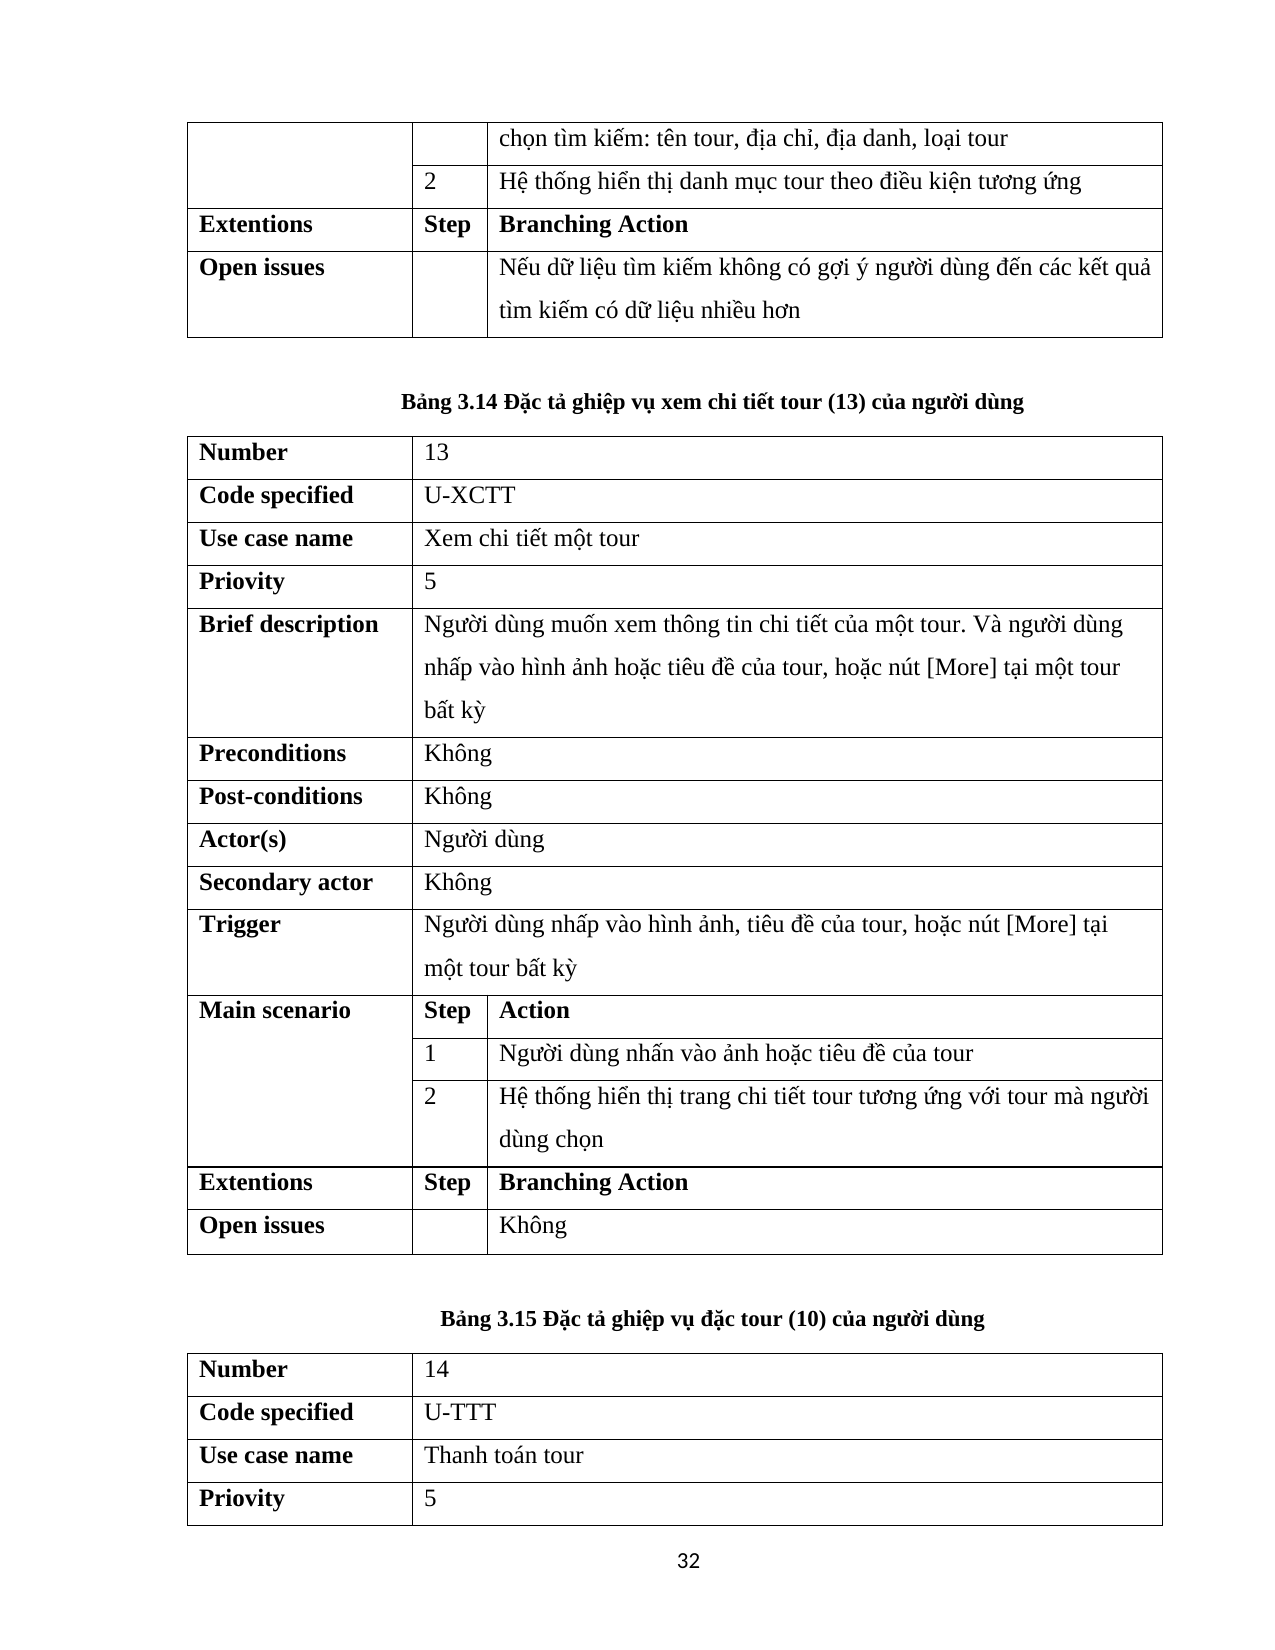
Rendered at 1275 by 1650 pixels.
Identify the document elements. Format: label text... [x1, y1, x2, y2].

table_cell Step [413, 209, 487, 251]
table_cell Code specified [188, 1397, 412, 1439]
table_cell Không [488, 1210, 1162, 1253]
table_cell Step [413, 1168, 487, 1209]
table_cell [488, 123, 1162, 165]
table_cell U-XCTT [413, 480, 1162, 522]
table_cell Không [413, 867, 1162, 908]
table_cell 1 [413, 123, 487, 165]
table_header Number [188, 437, 412, 479]
table_cell Người dùng nhấp vào hình ảnh, tiêu đề của tour, hoặc nút [More] tại một tour bất kỳ [413, 910, 1162, 994]
table_cell 2 [413, 166, 487, 208]
table_cell Secondary actor [188, 867, 412, 908]
table_cell Use case name [188, 523, 412, 565]
table_cell Actor(s) [188, 824, 412, 866]
table_header 13 [413, 437, 1162, 479]
table_cell Code specified [188, 480, 412, 522]
table_cell 1 [413, 1039, 487, 1080]
table_header 14 [413, 1354, 1162, 1396]
table_cell Người dùng nhấn vào ảnh hoặc tiêu đề của tour [488, 1039, 1162, 1080]
table_header Number [188, 1354, 412, 1396]
table_cell [413, 1210, 487, 1253]
table_cell Step [413, 996, 487, 1037]
table_cell [413, 252, 487, 337]
table_cell Trigger [188, 910, 412, 994]
table_cell Người dùng [413, 824, 1162, 866]
table_cell Không [413, 781, 1162, 823]
table_cell Post-conditions [188, 781, 412, 823]
table_cell Use case name [188, 1440, 412, 1482]
table_cell Extentions [188, 1168, 412, 1209]
table_cell Open issues [188, 1210, 412, 1253]
subtitle Bảng 3.15 Đặc tả ghiệp vụ đặc tour (10) của người dùng [262, 1305, 1162, 1331]
table_cell Người dùng muốn xem thông tin chi tiết của một tour. Và người dùng nhấp vào hình ảnh hoặc tiêu đề của tour, hoặc nút [More] tại một tour bất kỳ [413, 609, 1162, 737]
table_cell Brief description [188, 609, 412, 737]
table_cell 5 [413, 1483, 1162, 1524]
table_cell Priovity [188, 566, 412, 608]
table_cell Open issues [188, 252, 412, 337]
table_cell Main scenario [188, 996, 412, 1166]
table_cell Hệ thống hiển thị danh mục tour theo điều kiện tương ứng [488, 166, 1162, 208]
table_cell Branching Action [488, 209, 1162, 251]
table_cell Priovity [188, 1483, 412, 1524]
table_cell Nếu dữ liệu tìm kiếm không có gợi ý người dùng đến các kết quả tìm kiếm có dữ liệu nhiều hơn [488, 252, 1162, 337]
table_cell U-TTT [413, 1397, 1162, 1439]
subtitle Bảng 3.14 Đặc tả ghiệp vụ xem chi tiết tour (13) của người dùng [262, 388, 1162, 414]
table_cell 5 [413, 566, 1162, 608]
table_cell Action [488, 996, 1162, 1037]
table_cell Hệ thống hiển thị trang chi tiết tour tương ứng với tour mà người dùng chọn [488, 1081, 1162, 1166]
table_cell Không [413, 738, 1162, 780]
table_cell Xem chi tiết một tour [413, 523, 1162, 565]
table_cell Branching Action [488, 1168, 1162, 1209]
table_cell Thanh toán tour [413, 1440, 1162, 1482]
table_cell Extentions [188, 209, 412, 251]
table_cell Preconditions [188, 738, 412, 780]
table_cell 2 [413, 1081, 487, 1166]
